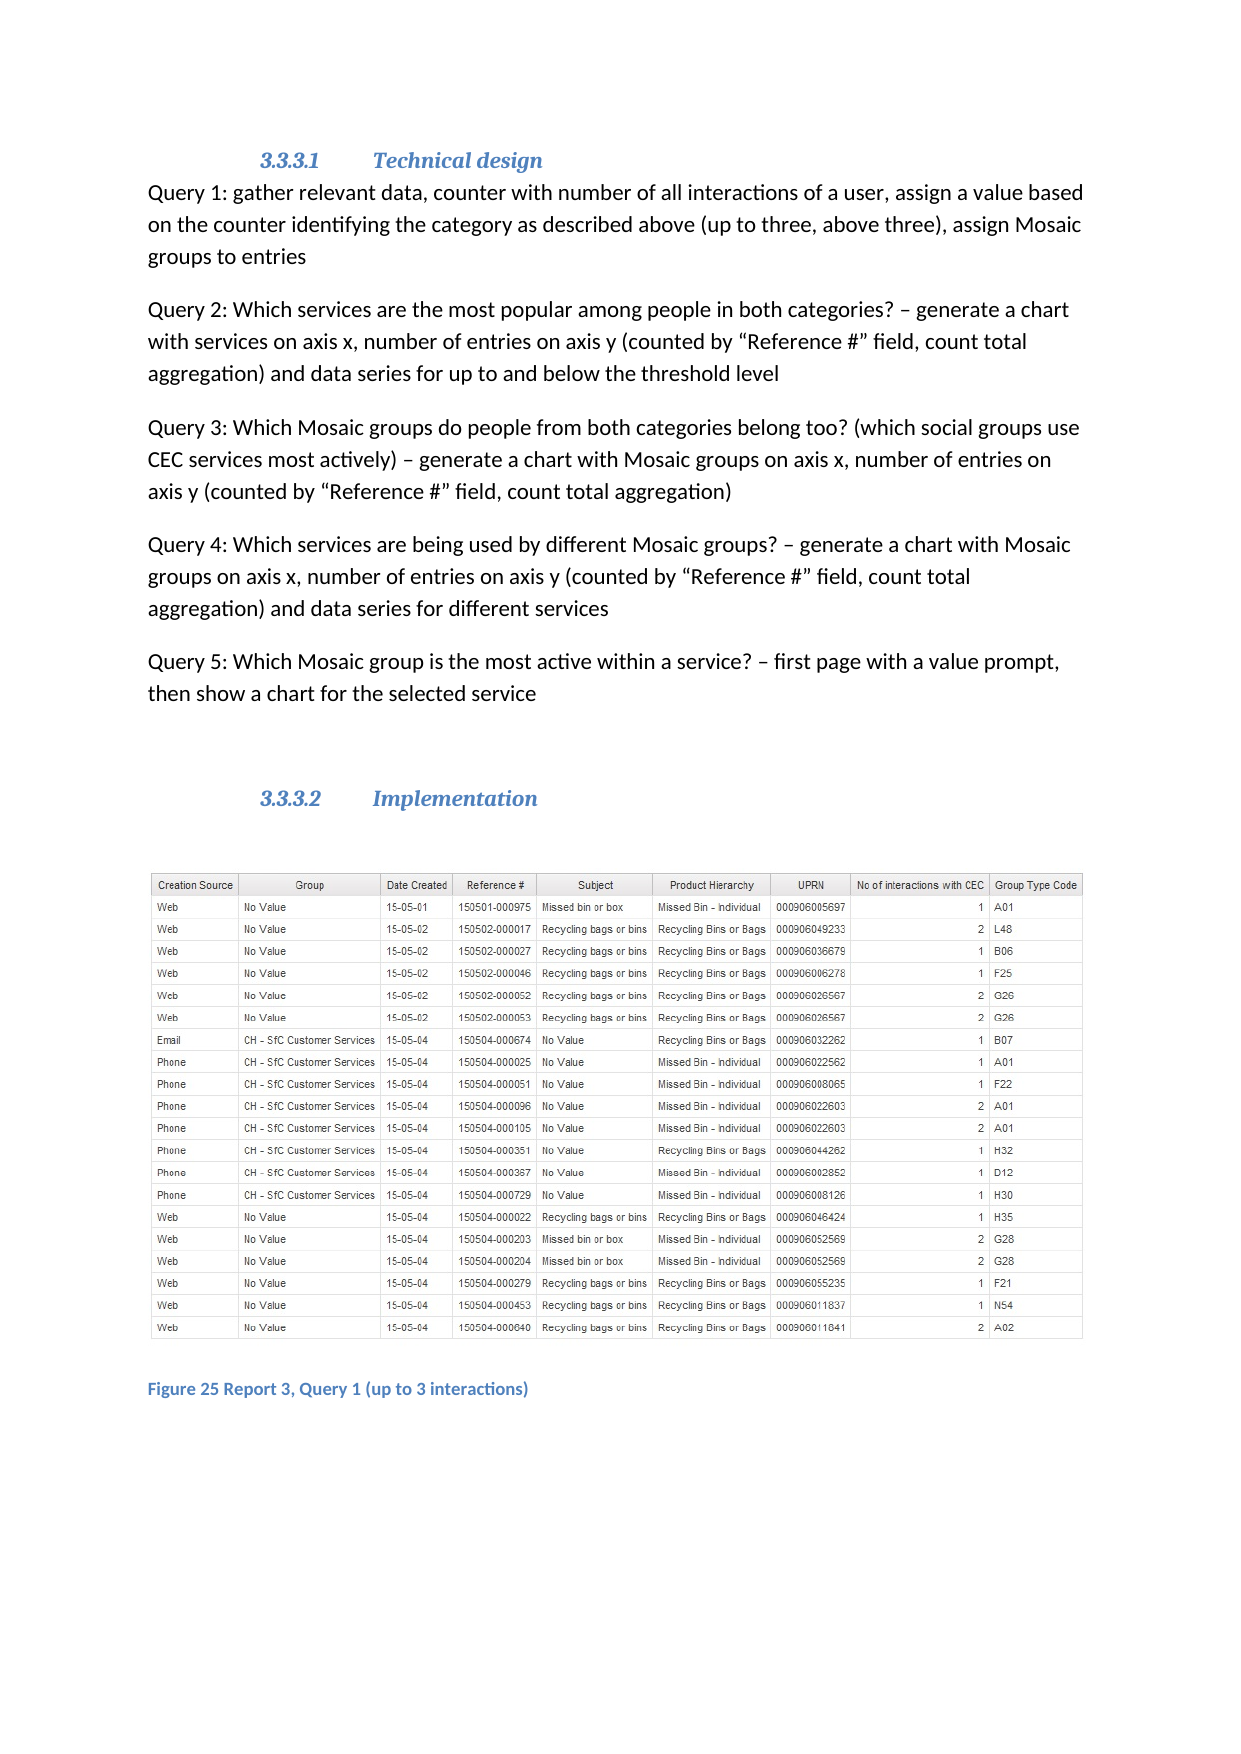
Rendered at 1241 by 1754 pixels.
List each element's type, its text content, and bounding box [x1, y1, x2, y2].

text Query 3: Which Mosaic groups do people from both categories belong too? (which social groups use CEC services most actively) – generate a chart with Mosaic groups on axis x, number of entries on axis y (counted by “Reference #” field, count total aggregation) [148, 413, 1093, 505]
subtitle Implementation [260, 786, 1093, 812]
text Query 1: gather relevant data, counter with number of all interactions of a user, assign a value based on the counter identifying the category as described above (up to three, above three), assign Mosaic groups to entries [148, 178, 1093, 270]
text Query 4: Which services are being used by different Mosaic groups? – generate a chart with Mosaic groups on axis x, number of entries on axis y (counted by “Reference #” field, count total aggregation) and data series for different services [148, 530, 1093, 622]
subtitle Technical design [260, 148, 1093, 174]
text Query 2: Which services are the most popular among people in both categories? – generate a chart with services on axis x, number of entries on axis y (counted by “Reference #” field, count total aggregation) and data series for up to and below the threshold level [148, 295, 1093, 388]
picture [147, 868, 1093, 1352]
text Query 5: Which Mosaic group is the most active within a service? – first page with a value prompt, then show a chart for the selected service [148, 647, 1093, 708]
